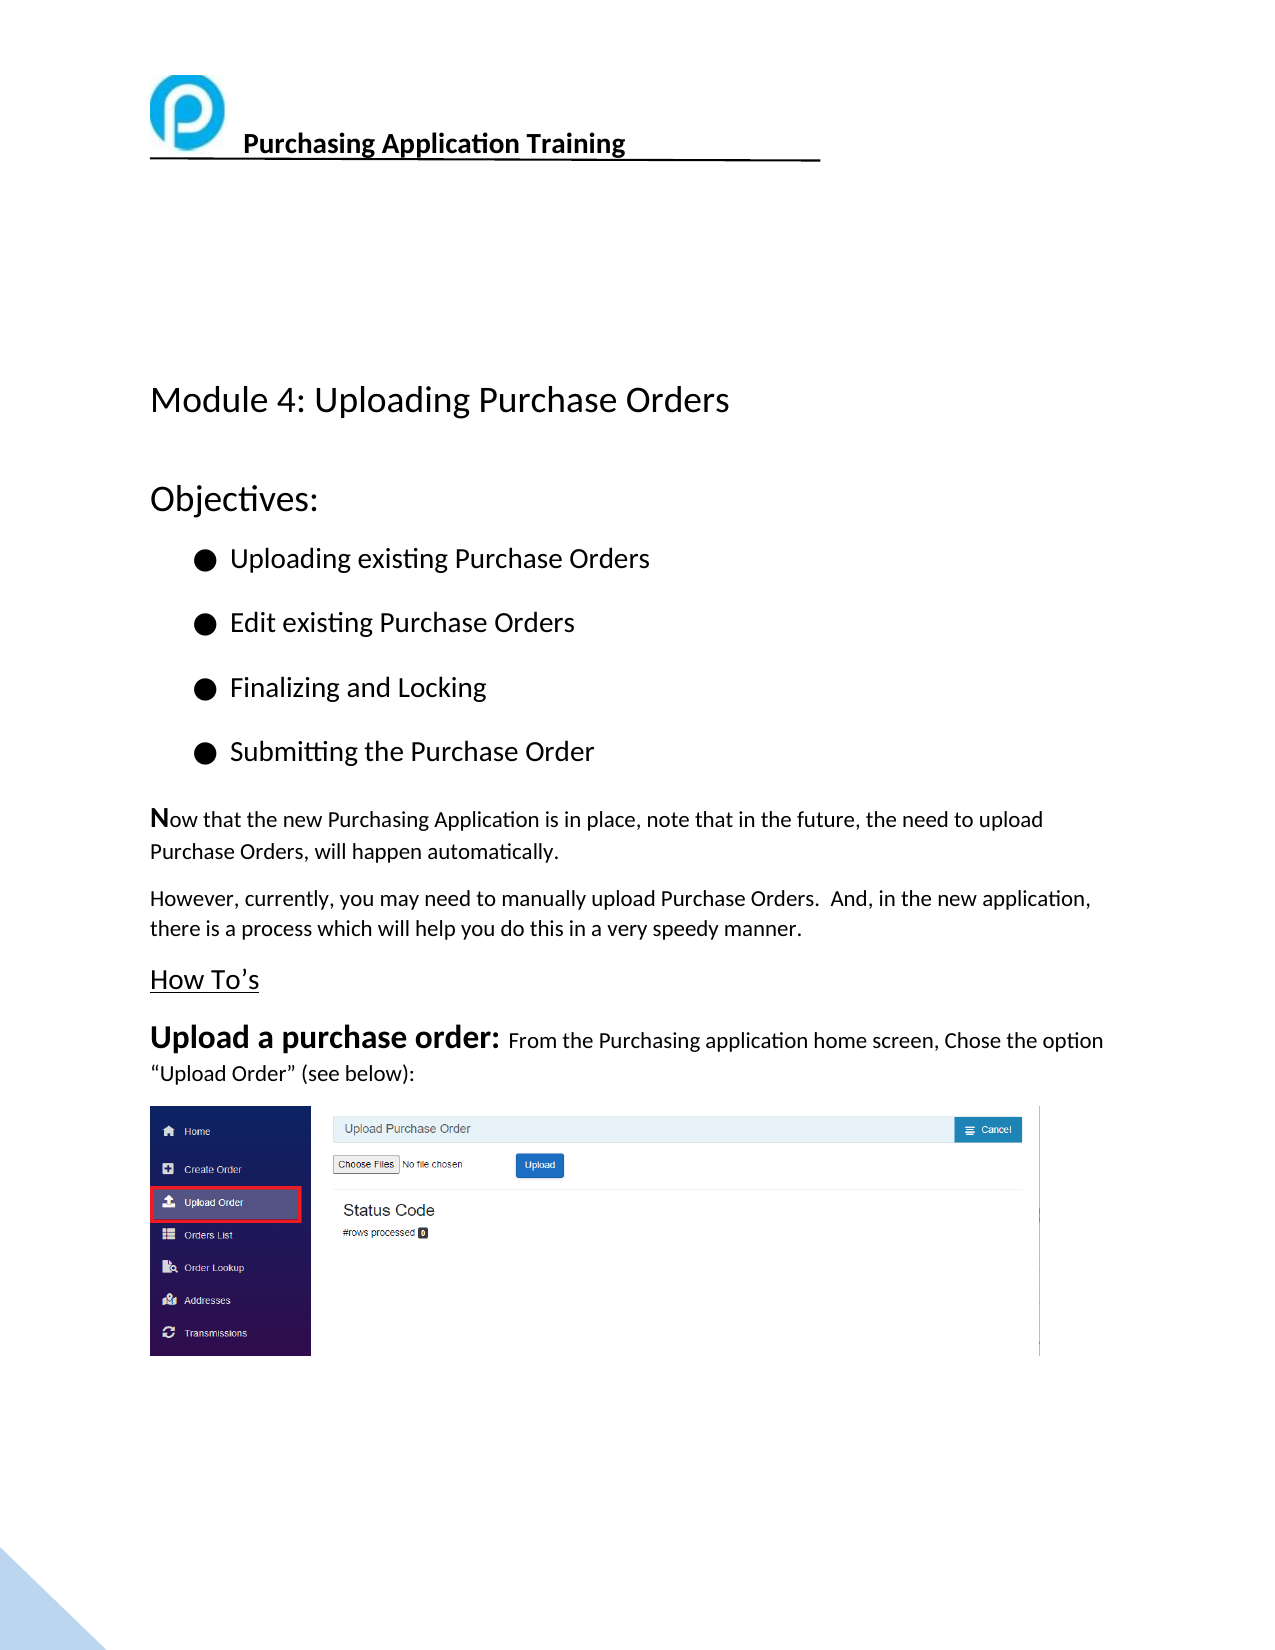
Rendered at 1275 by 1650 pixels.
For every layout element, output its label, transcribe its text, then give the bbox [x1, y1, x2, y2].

text How To’s [150, 961, 1125, 997]
text However, currently, you may need to manually upload Purchase Orders. And, in the new application, there is a process which will help you do this in a very speedy manner. [150, 884, 1125, 942]
picture [150, 75, 173, 103]
list Edit existing Purchase Orders [192, 589, 1125, 649]
text Objectives: [150, 475, 1125, 521]
text Now that the new Purchasing Application is in place, note that in the future, the need to upload Purchase Orders, will happen automatically. [150, 799, 1125, 865]
list Uploading existing Purchase Orders [192, 525, 1125, 585]
text Module 4: Uploading Purchase Orders [150, 376, 1125, 422]
text Upload a purchase order: From the Purchasing application home screen, Chose the option “Upload Order” (see below): [150, 1016, 1125, 1087]
picture [150, 1106, 1040, 1356]
picture [150, 75, 228, 154]
list Submitting the Purchase Order [192, 718, 1125, 778]
list Finalizing and Locking [192, 654, 1125, 714]
